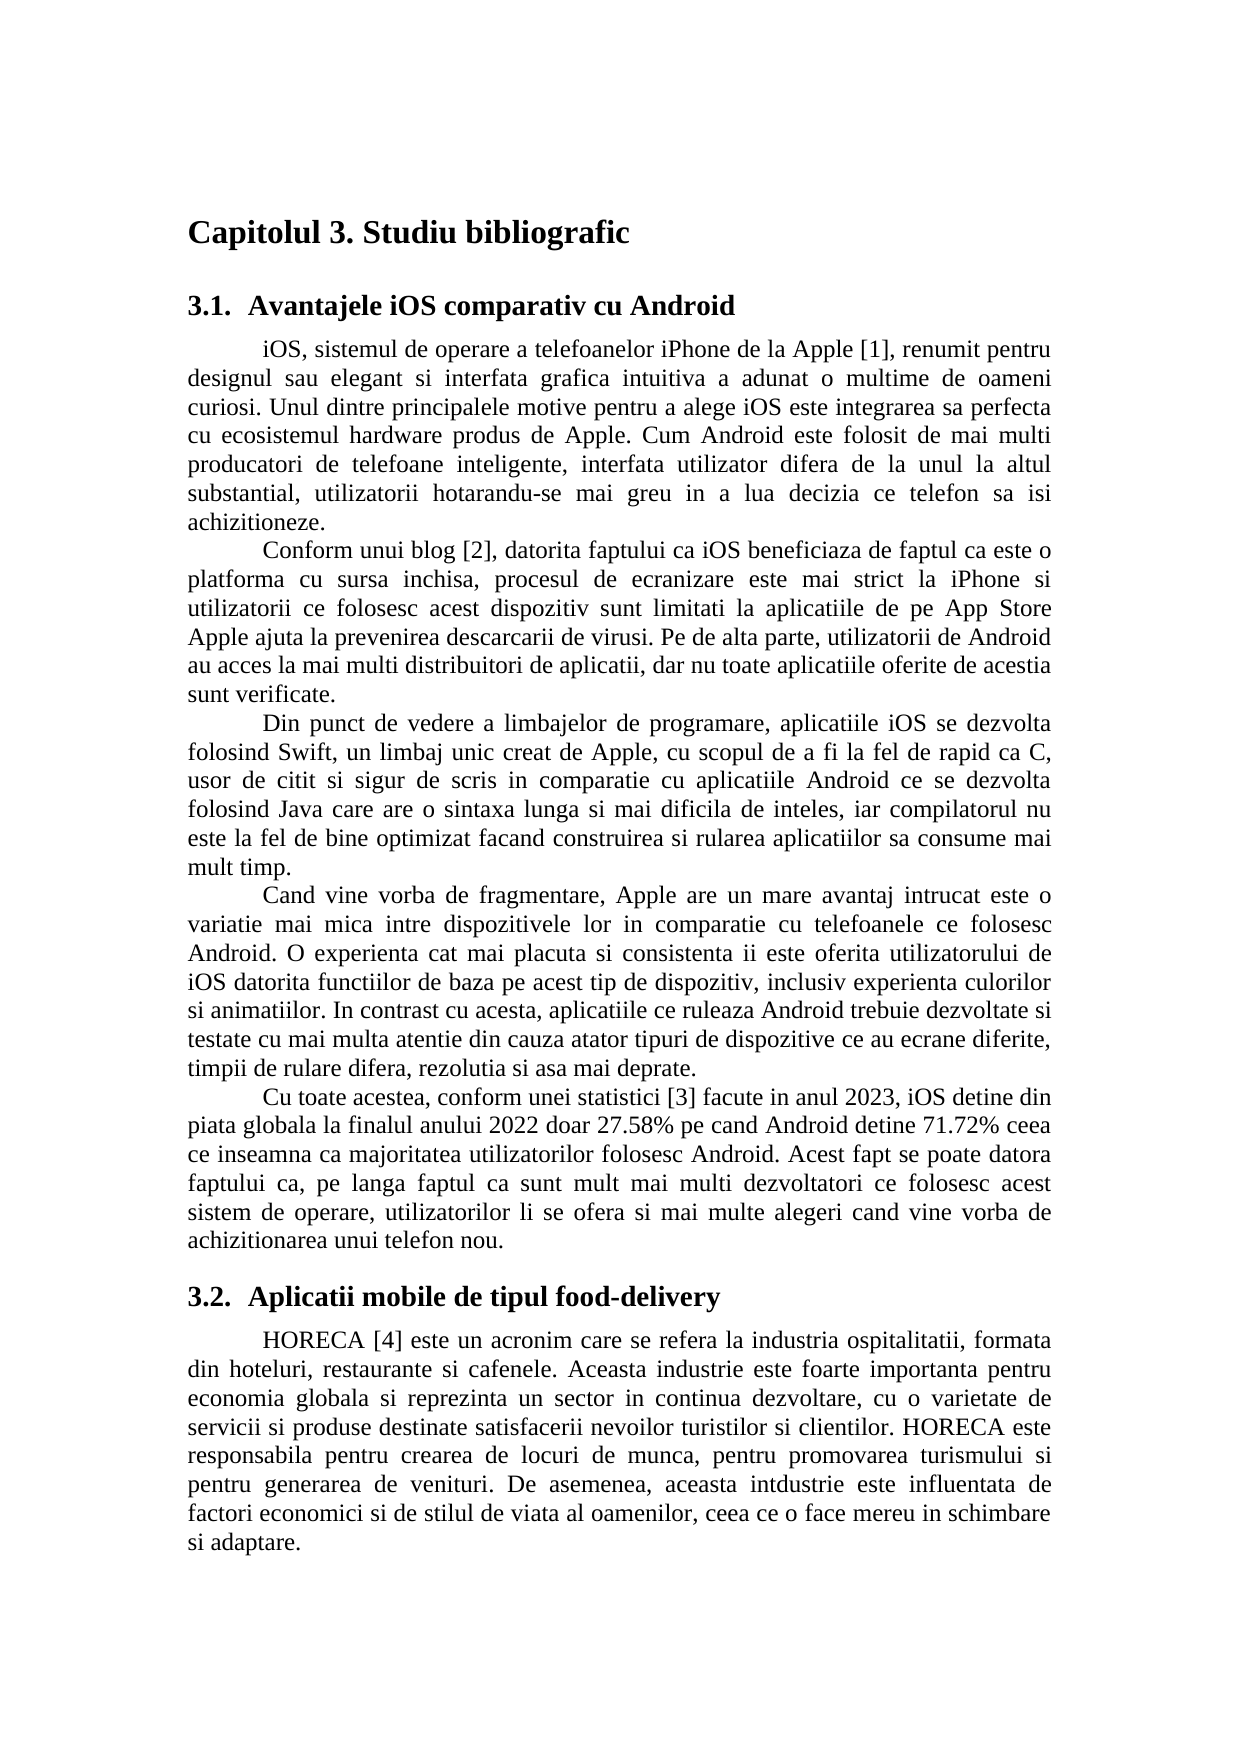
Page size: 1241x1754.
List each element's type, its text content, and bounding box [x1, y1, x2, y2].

text HORECA [4] este un acronim care se refera la industria ospitalitatii, formata din hoteluri, restaurante si cafenele. Aceasta industrie este foarte importanta pentru economia globala si reprezinta un sector in continua dezvoltare, cu o varietate de servicii si produse destinate satisfacerii nevoilor turistilor si clientilor. HORECA este responsabila pentru crearea de locuri de munca, pentru promovarea turismului si pentru generarea de venituri. De asemenea, aceasta intdustrie este influentata de factori economici si de stilul de viata al oamenilor, ceea ce o face mereu in schimbare si adaptare. [187, 1325, 1053, 1555]
text Cand vine vorba de fragmentare, Apple are un mare avantaj intrucat este o variatie mai mica intre dispozitivele lor in comparatie cu telefoanele ce folosesc Android. O experienta cat mai placuta si consistenta ii este oferita utilizatorului de iOS datorita functiilor de baza pe acest tip de dispozitiv, inclusiv experienta culorilor si animatiilor. In contrast cu acesta, aplicatiile ce ruleaza Android trebuie dezvoltate si testate cu mai multa atentie din cauza atator tipuri de dispozitive ce au ecrane diferite, timpii de rulare difera, rezolutia si asa mai deprate. [187, 881, 1053, 1082]
text iOS, sistemul de operare a telefoanelor iPhone de la Apple [1], renumit pentru designul sau elegant si interfata grafica intuitiva a adunat o multime de oameni curiosi. Unul dintre principalele motive pentru a alege iOS este integrarea sa perfecta cu ecosistemul hardware produs de Apple. Cum Android este folosit de mai multi producatori de telefoane inteligente, interfata utilizator difera de la unul la altul substantial, utilizatorii hotarandu-se mai greu in a lua decizia ce telefon sa isi achizitioneze. [187, 334, 1053, 536]
text Din punct de vedere a limbajelor de programare, aplicatiile iOS se dezvolta folosind Swift, un limbaj unic creat de Apple, cu scopul de a fi la fel de rapid ca C, usor de citit si sigur de scris in comparatie cu aplicatiile Android ce se dezvolta folosind Java care are o sintaxa lunga si mai dificila de inteles, iar compilatorul nu este la fel de bine optimizat facand construirea si rularea aplicatiilor sa consume mai mult timp. [187, 708, 1053, 881]
subtitle Studiu bibliografic [187, 212, 1053, 251]
text Cu toate acestea, conform unei statistici [3] facute in anul 2023, iOS detine din piata globala la finalul anului 2022 doar 27.58% pe cand Android detine 71.72% ceea ce inseamna ca majoritatea utilizatorilor folosesc Android. Acest fapt se poate datora faptului ca, pe langa faptul ca sunt mult mai multi dezvoltatori ce folosesc acest sistem de operare, utilizatorilor li se ofera si mai multe alegeri cand vine vorba de achizitionarea unui telefon nou. [187, 1082, 1053, 1254]
text Conform unui blog [2], datorita faptului ca iOS beneficiaza de faptul ca este o platforma cu sursa inchisa, procesul de ecranizare este mai strict la iPhone si utilizatorii ce folosesc acest dispozitiv sunt limitati la aplicatiile de pe App Store Apple ajuta la prevenirea descarcarii de virusi. Pe de alta parte, utilizatorii de Android au acces la mai multi distribuitori de aplicatii, dar nu toate aplicatiile oferite de acestia sunt verificate. [187, 536, 1053, 708]
subtitle Avantajele iOS comparativ cu Android [187, 288, 1053, 322]
subtitle Aplicatii mobile de tipul food-delivery [187, 1279, 1053, 1313]
